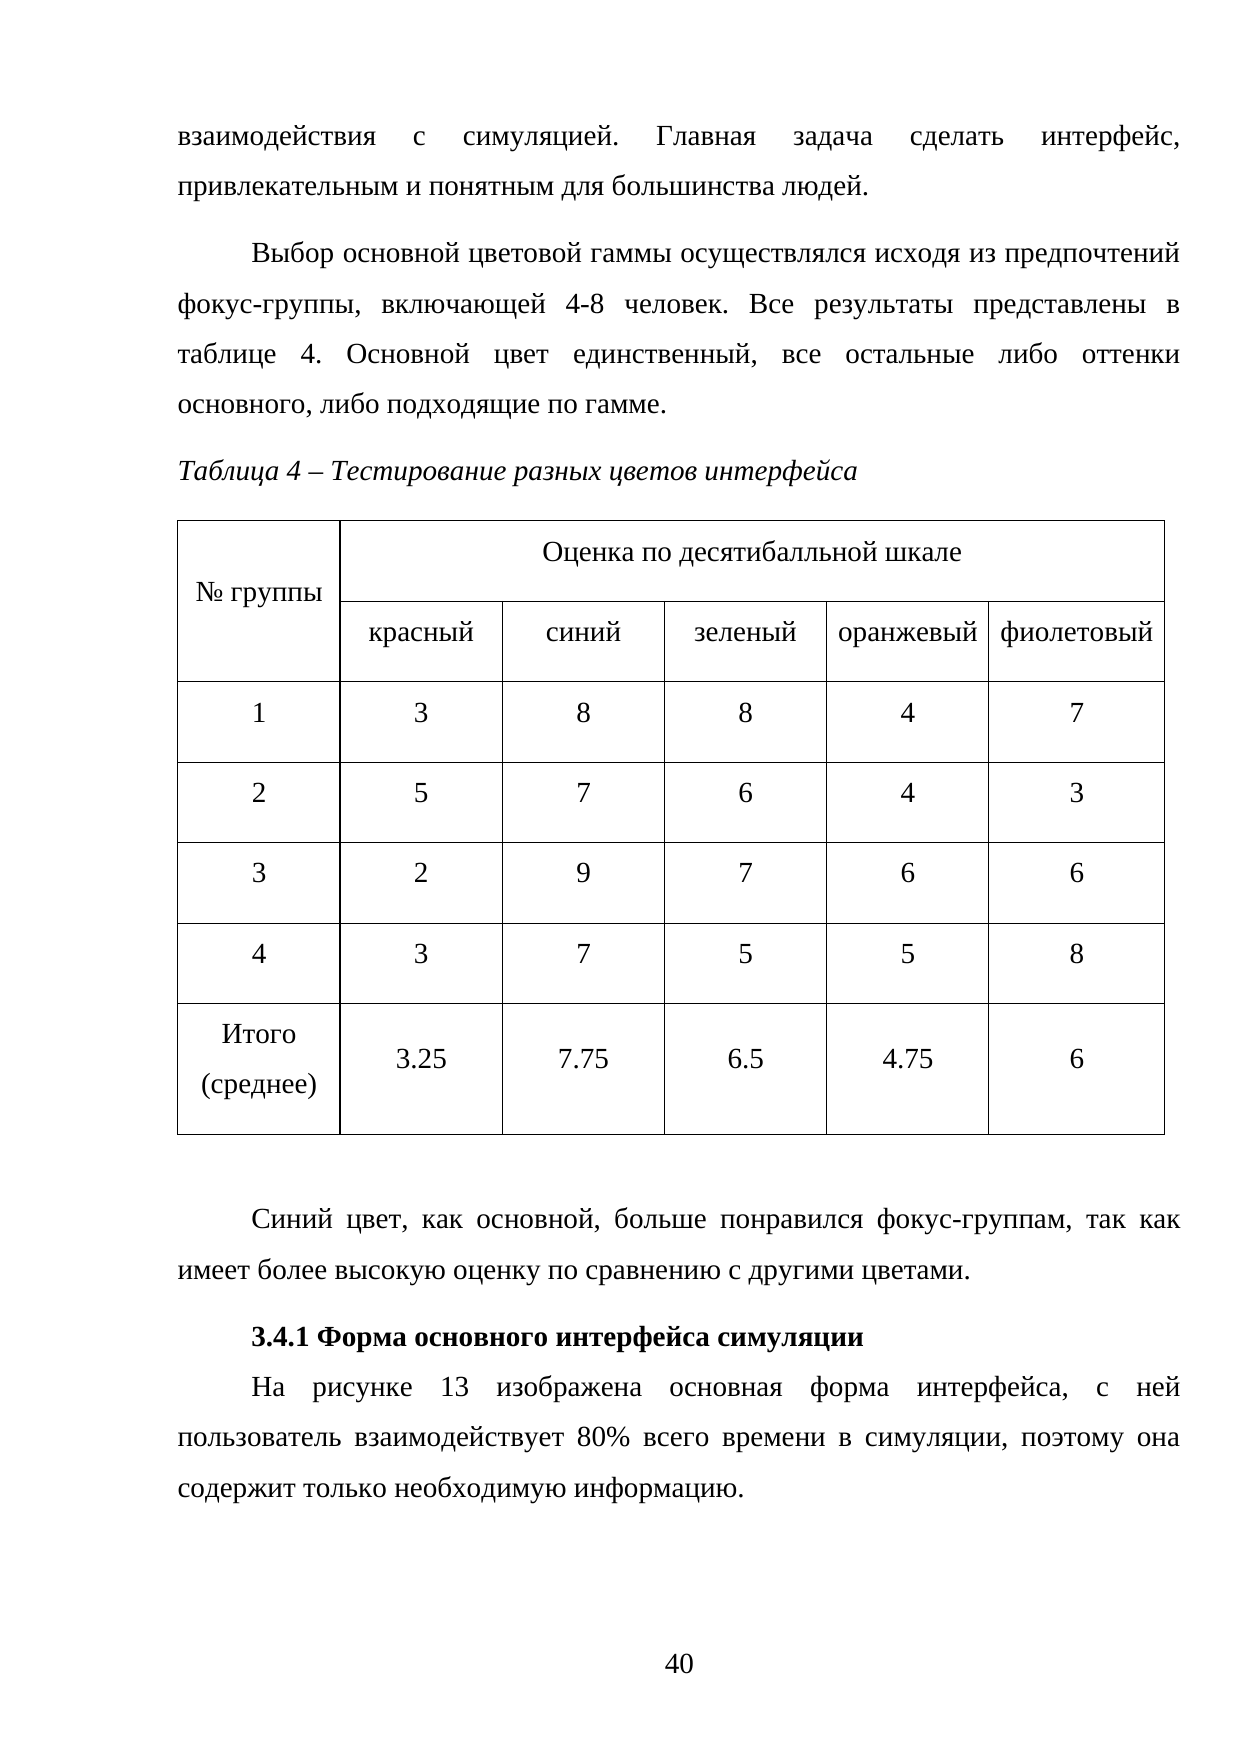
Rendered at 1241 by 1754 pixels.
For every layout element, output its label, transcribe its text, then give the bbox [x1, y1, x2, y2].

text Форма основного интерфейса симуляции [177, 1319, 1181, 1352]
table_cell 2 [341, 843, 502, 922]
text Синий цвет, как основной, больше понравился фокус-группам, так как имеет более высокую оценку по сравнению с другими цветами. [177, 1202, 1181, 1285]
text На рисунке 13 изображена основная форма интерфейса, с ней пользователь взаимодействует 80% всего времени в симуляции, поэтому она содержит только необходимую информацию. [177, 1369, 1181, 1503]
table_cell 6 [989, 1004, 1164, 1133]
table_cell 1 [178, 682, 339, 762]
text Таблица 4 – Тестирование разных цветов интерфейса [177, 453, 1181, 487]
table_cell 5 [665, 924, 826, 1003]
table_cell 4.75 [827, 1004, 988, 1133]
table_cell 3 [341, 924, 502, 1003]
table_cell 7 [665, 843, 826, 922]
table_cell красный [341, 602, 502, 681]
table_cell 7 [989, 682, 1164, 762]
table_cell 6 [665, 763, 826, 842]
table_cell 4 [827, 763, 988, 842]
text Выбор основной цветовой гаммы осуществлялся исходя из предпочтений фокус-группы, включающей 4-8 человек. Все результаты представлены в таблице 4. Основной цвет единственный, все остальные либо оттенки основного, либо подходящие по гамме. [177, 235, 1181, 420]
table_cell 3 [341, 682, 502, 762]
table_cell 7 [503, 924, 664, 1003]
table_header Оценка по десятибалльной шкале [341, 521, 1164, 601]
table_cell 6 [989, 843, 1164, 922]
table_cell 4 [827, 682, 988, 762]
table_cell 8 [665, 682, 826, 762]
table_cell 7.75 [503, 1004, 664, 1133]
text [177, 118, 1181, 202]
table_cell 5 [341, 763, 502, 842]
table_cell 6 [827, 843, 988, 922]
table_cell 2 [178, 763, 339, 842]
table_cell 3 [178, 843, 339, 922]
table_cell синий [503, 602, 664, 681]
table_cell 8 [503, 682, 664, 762]
table_cell 6.5 [665, 1004, 826, 1133]
table_cell Итого (среднее) [178, 1004, 339, 1133]
table_cell 8 [989, 924, 1164, 1003]
table_cell 3.25 [341, 1004, 502, 1133]
table_cell 5 [827, 924, 988, 1003]
table_header № группы [178, 521, 339, 681]
table_cell 7 [503, 763, 664, 842]
table_cell зеленый [665, 602, 826, 681]
table_cell 9 [503, 843, 664, 922]
table_cell 3 [989, 763, 1164, 842]
table_cell оранжевый [827, 602, 988, 681]
table_cell фиолетовый [989, 602, 1164, 681]
table_cell 4 [178, 924, 339, 1003]
